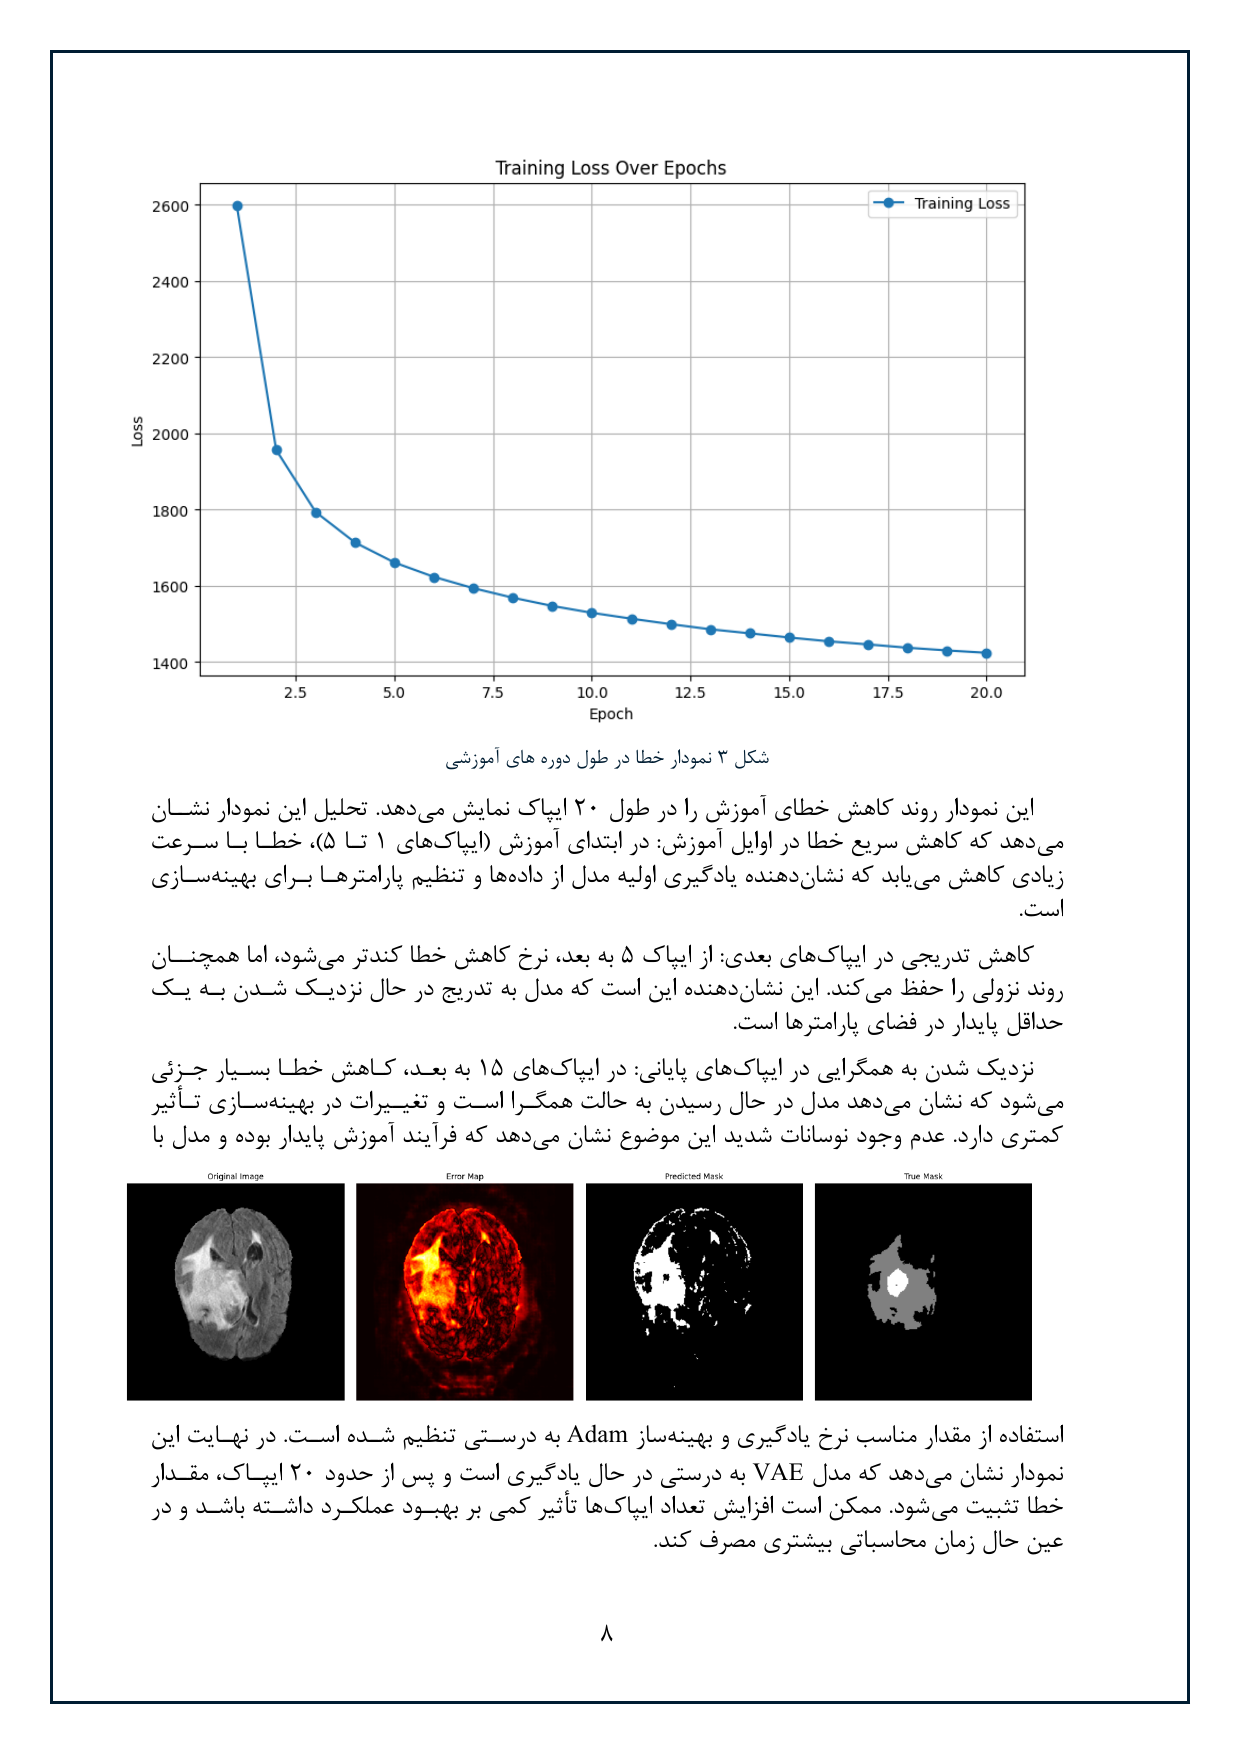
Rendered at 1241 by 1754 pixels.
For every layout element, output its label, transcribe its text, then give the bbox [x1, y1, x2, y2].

text کاهش تدریجی در ایپاک‌های بعدی: از ایپاک 5 به بعد، نرخ کاهش خطا کندتر می‌شود، اما همچنان روند نزولی را حفظ می‌کند. این نشان‌دهنده این است که مدل به تدریج در حال نزدیک شدن به یک حداقل پایدار در فضای پارامترها است. [150, 943, 1063, 1039]
text شکل 3 نمودار خطا در طول دوره های آموزشی [150, 748, 1063, 771]
picture [122, 1168, 1031, 1403]
text این نمودار روند کاهش خطای آموزش را در طول 20 ایپاک نمایش می‌دهد. تحلیل این نمودار نشان می‌دهد که کاهش سریع خطا در اوایل آموزش: در ابتدای آموزش (ایپاک‌های 1 تا 5)، خطا با سرعت زیادی کاهش می‌یابد که نشان‌دهنده یادگیری اولیه مدل از داده‌ها و تنظیم پارامترها برای بهینه‌سازی است. [150, 796, 1063, 926]
picture [120, 150, 1034, 732]
